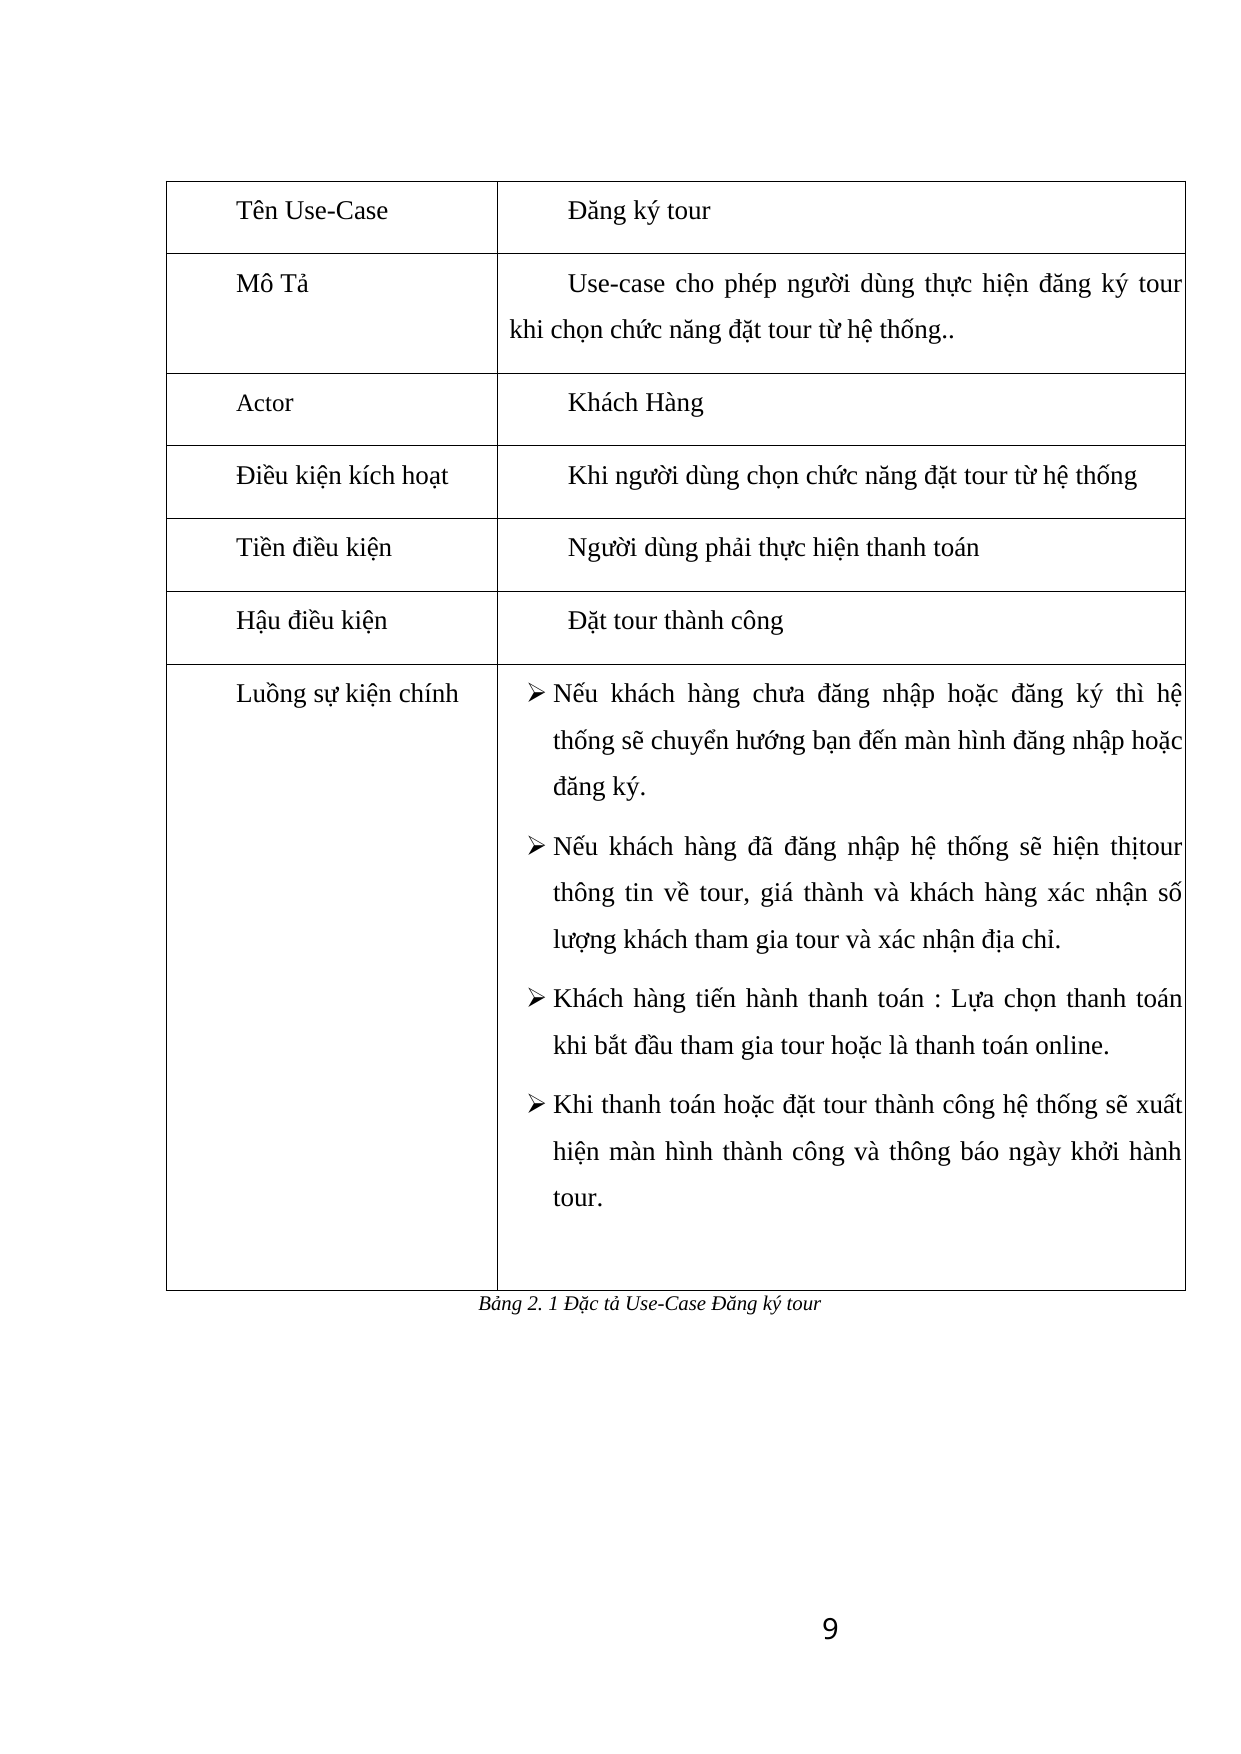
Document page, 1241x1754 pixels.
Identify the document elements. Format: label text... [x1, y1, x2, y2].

table_cell Khi người dùng chọn chức năng đặt tour từ hệ thống [498, 446, 1185, 518]
table_cell Hậu điều kiện [167, 592, 497, 663]
table_cell Đặt tour thành công [498, 592, 1185, 663]
table_cell Actor [167, 374, 497, 445]
table_cell Luồng sự kiện chính [167, 665, 497, 1289]
table_header Tên Use-Case [167, 182, 497, 253]
table_header Đăng ký tour [498, 182, 1185, 253]
table_cell Tiền điều kiện [167, 519, 497, 591]
table_cell Người dùng phải thực hiện thanh toán [498, 519, 1185, 591]
table_cell Nếu khách hàng chưa đăng nhập hoặc đăng ký thì hệ thống sẽ chuyển hướng bạn đến màn hình đăng nhập hoặc đăng ký. Nếu khách hàng đã đăng nhập hệ thống sẽ hiện thịtour thông tin về tour, giá thành và khách hàng xác nhận số lượng khách tham gia tour và xác nhận địa chỉ. Khách hàng tiến hành thanh toán : Lựa chọn thanh toán khi bắt đầu tham gia tour hoặc là thanh toán online. Khi thanh toán hoặc đặt tour thành công hệ thống sẽ xuất hiện màn hình thành công và thông báo ngày khởi hành tour. [498, 665, 1185, 1289]
text Bảng 2. 1 Đặc tả Use-Case Đăng ký tour [177, 1291, 1122, 1314]
table_cell Khách Hàng [498, 374, 1185, 445]
table_cell Điều kiện kích hoạt [167, 446, 497, 518]
table_cell Use-case cho phép người dùng thực hiện đăng ký tour khi chọn chức năng đặt tour từ hệ thống.. [498, 254, 1185, 373]
table_cell Mô Tả [167, 254, 497, 373]
